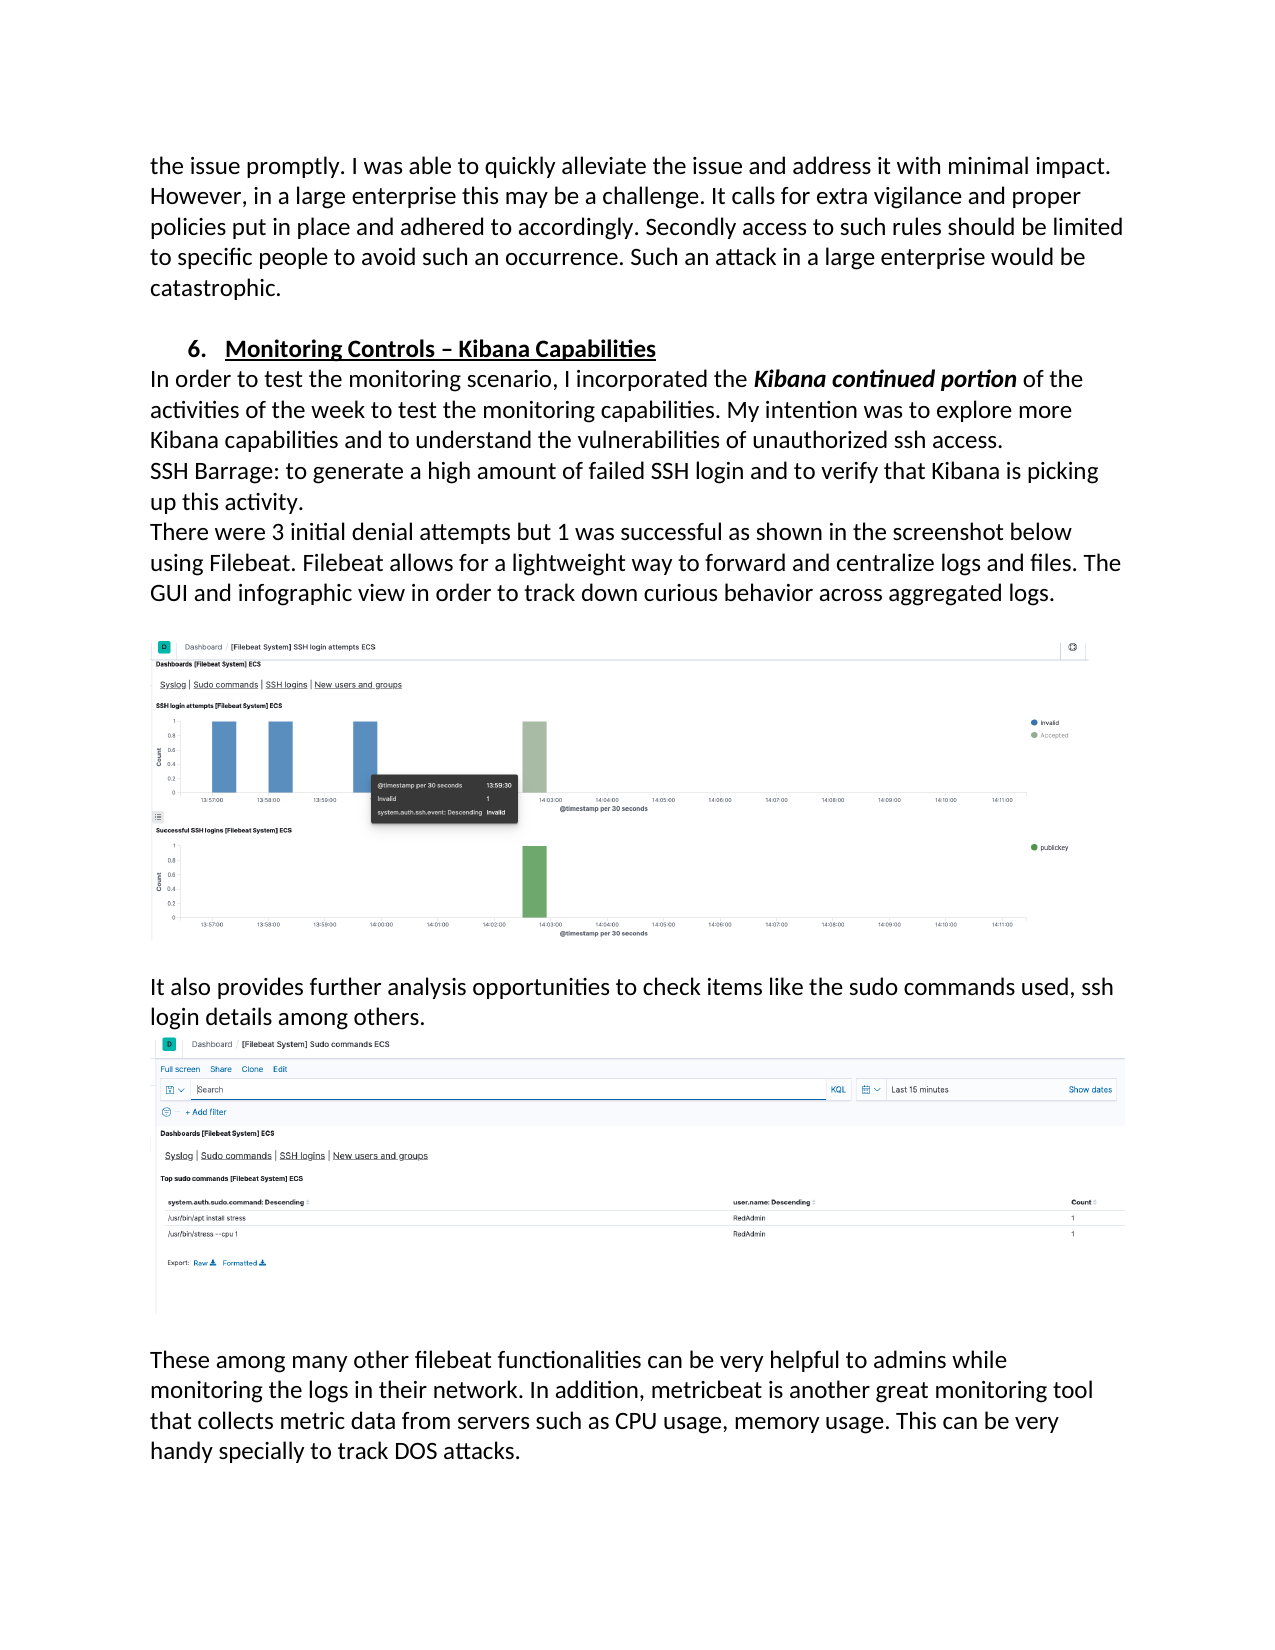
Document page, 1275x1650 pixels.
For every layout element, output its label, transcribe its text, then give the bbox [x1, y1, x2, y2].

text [150, 150, 1125, 303]
text It also provides further analysis opportunities to check items like the sudo commands used, ssh login details among others. [150, 971, 1125, 1031]
text In order to test the monitoring scenario, I incorporated the Kibana continued portion of the activities of the week to test the monitoring capabilities. My intention was to explore more Kibana capabilities and to understand the vulnerabilities of unauthorized ssh access. [150, 364, 1125, 455]
picture [150, 1031, 1125, 1314]
text There were 3 initial denial attempts but 1 was successful as shown in the screenshot below using Filebeat. Filebeat allows for a lightweight way to forward and centralize logs and files. The GUI and infographic view in order to track down curious behavior across aggregated logs. [150, 516, 1125, 608]
picture [150, 638, 1089, 941]
text SSH Barrage: to generate a high amount of failed SSH login and to verify that Kibana is picking up this activity. [150, 455, 1125, 516]
list Monitoring Controls – Kibana Capabilities [187, 333, 1125, 364]
text These among many other filebeat functionalities can be very helpful to admins while monitoring the logs in their network. In addition, metricbeat is another great monitoring tool that collects metric data from servers such as CPU usage, memory usage. This can be very handy specially to track DOS attacks. [150, 1344, 1125, 1466]
